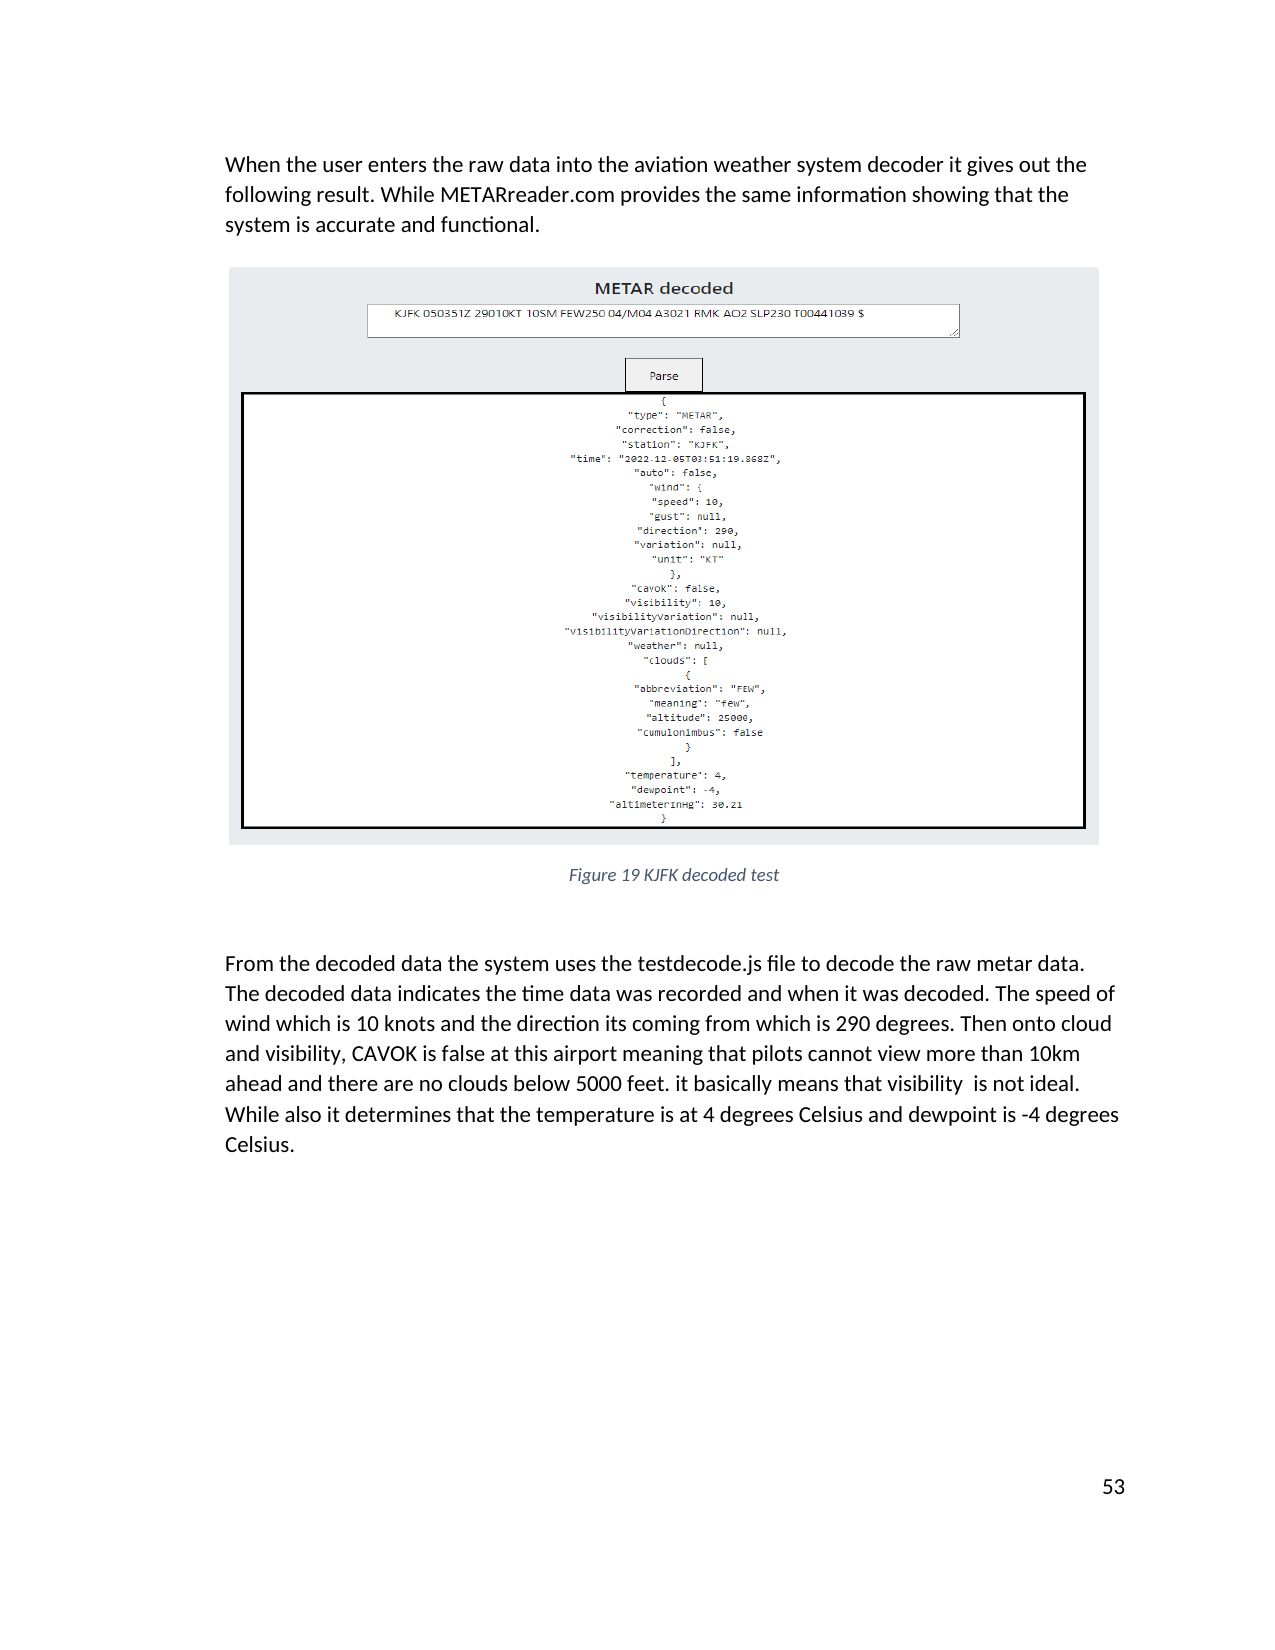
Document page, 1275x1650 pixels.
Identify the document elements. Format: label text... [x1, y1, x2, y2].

picture [225, 257, 1125, 845]
text When the user enters the raw data into the aviation weather system decoder it gives out the following result. While METARreader.com provides the same information showing that the system is accurate and functional. [225, 150, 1125, 238]
text From the decoded data the system uses the testdecode.js file to decode the raw metar data. The decoded data indicates the time data was recorded and when it was decoded. The speed of wind which is 10 knots and the direction its coming from which is 290 degrees. Then onto cloud and visibility, CAVOK is false at this airport meaning that pilots cannot view more than 10km ahead and there are no clouds below 5000 feet. it basically means that visibility is not ideal. While also it determines that the temperature is at 4 degrees Celsius and dewpoint is -4 degrees Celsius. [225, 949, 1125, 1158]
